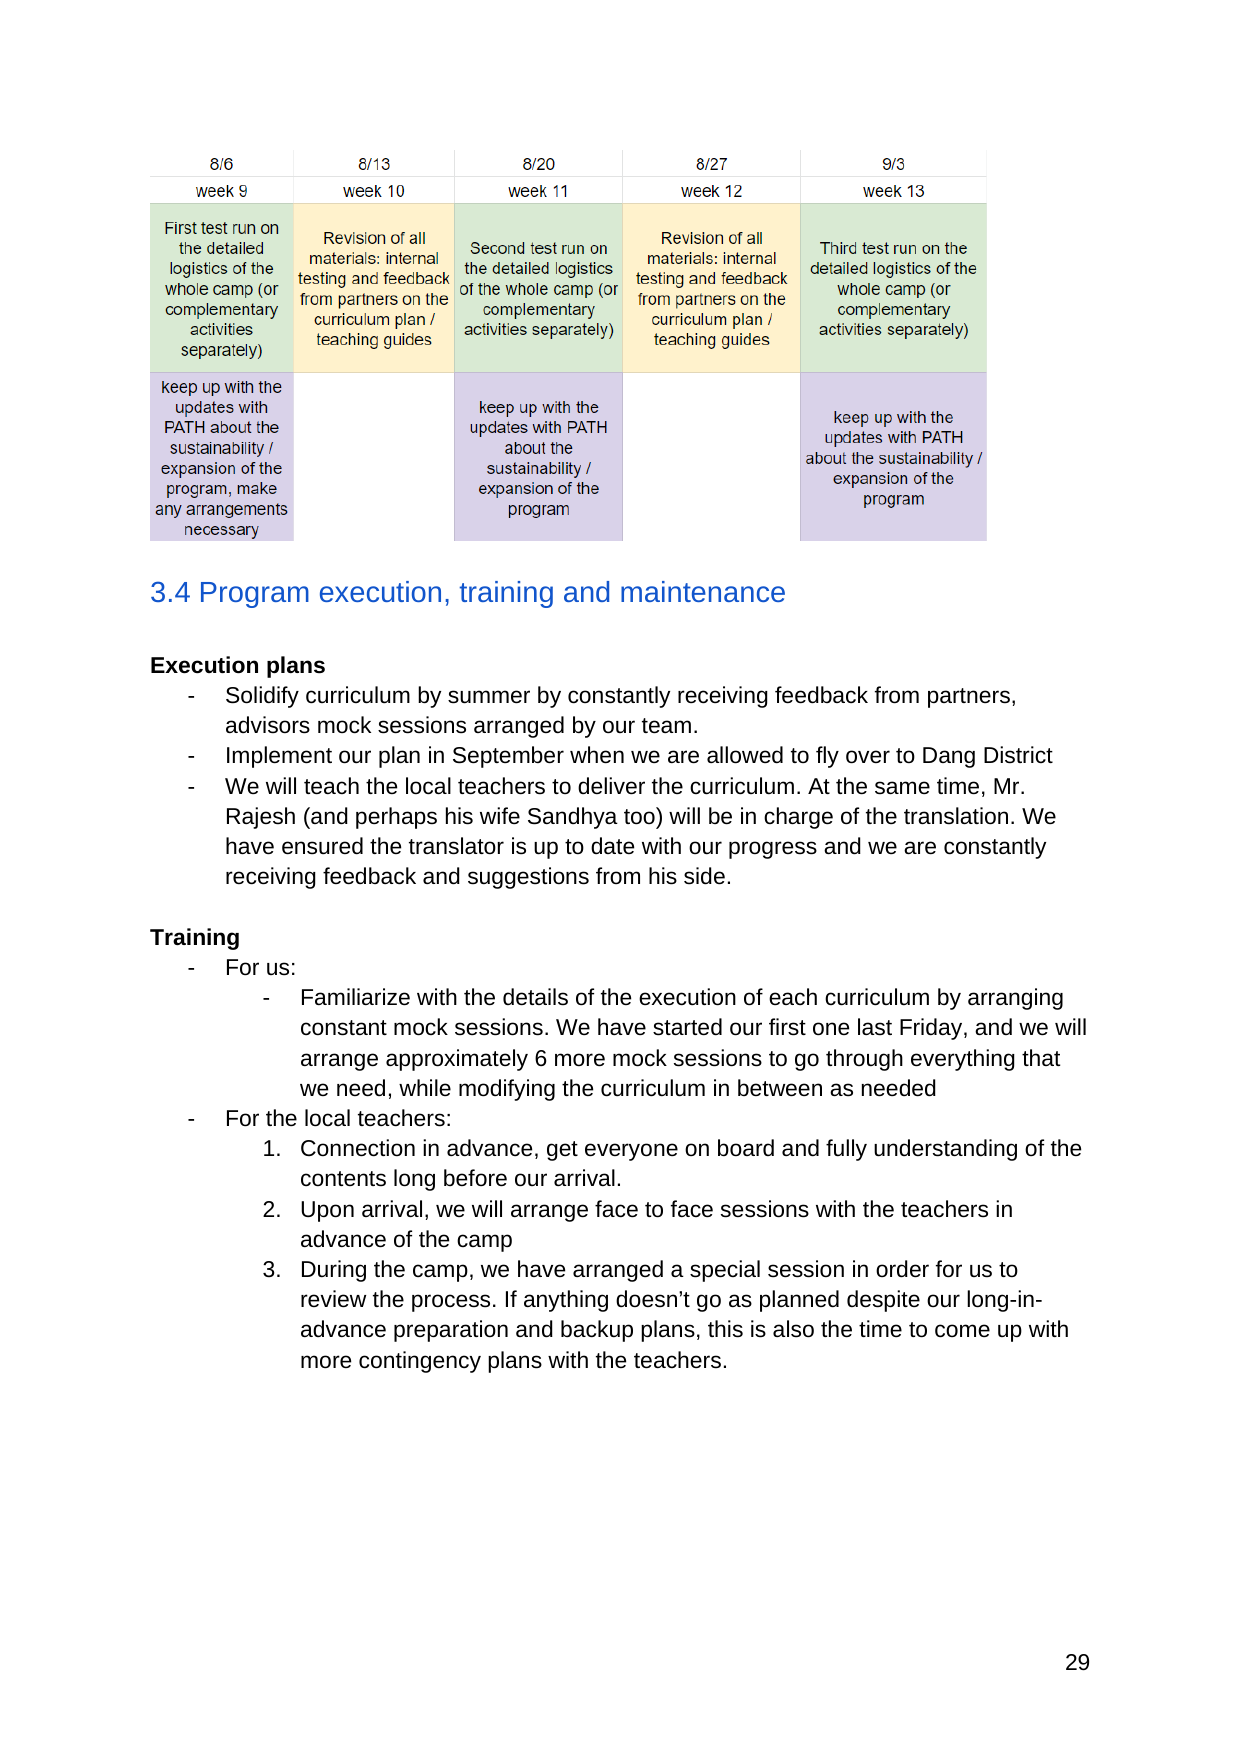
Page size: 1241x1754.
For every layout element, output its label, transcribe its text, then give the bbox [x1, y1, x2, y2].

text 3.4 Program execution, training and maintenance [150, 575, 1090, 608]
list During the camp, we have arranged a special session in order for us to review the process. If anything doesn’t go as planned despite our long-in-advance preparation and backup plans, this is also the time to come up with more contingency plans with the teachers. [262, 1256, 1090, 1373]
list Implement our plan in September when we are allowed to fly over to Dang District [187, 742, 1090, 769]
list Solidify curriculum by summer by constantly receiving feedback from partners, advisors mock sessions arranged by our team. [187, 682, 1090, 738]
list We will teach the local teachers to deliver the curriculum. At the same time, Mr. Rajesh (and perhaps his wife Sandhya too) will be in charge of the translation. We have ensured the translator is up to date with our progress and we are constantly receiving feedback and suggestions from his side. [187, 773, 1090, 889]
list Familiarize with the details of the execution of each curriculum by arranging constant mock sessions. We have started our first one last Friday, and we will arrange approximately 6 more mock sessions to go through everything that we need, while modifying the curriculum in between as needed [262, 984, 1090, 1101]
text Execution plans [150, 652, 1090, 678]
picture [150, 150, 987, 541]
text Training [150, 924, 1090, 950]
list For us: [187, 954, 1090, 980]
list For the local teachers: [187, 1105, 1090, 1131]
list Connection in advance, get everyone on board and fully understanding of the contents long before our arrival. [262, 1135, 1090, 1192]
list Upon arrival, we will arrange face to face sessions with the teachers in advance of the camp [262, 1196, 1090, 1252]
